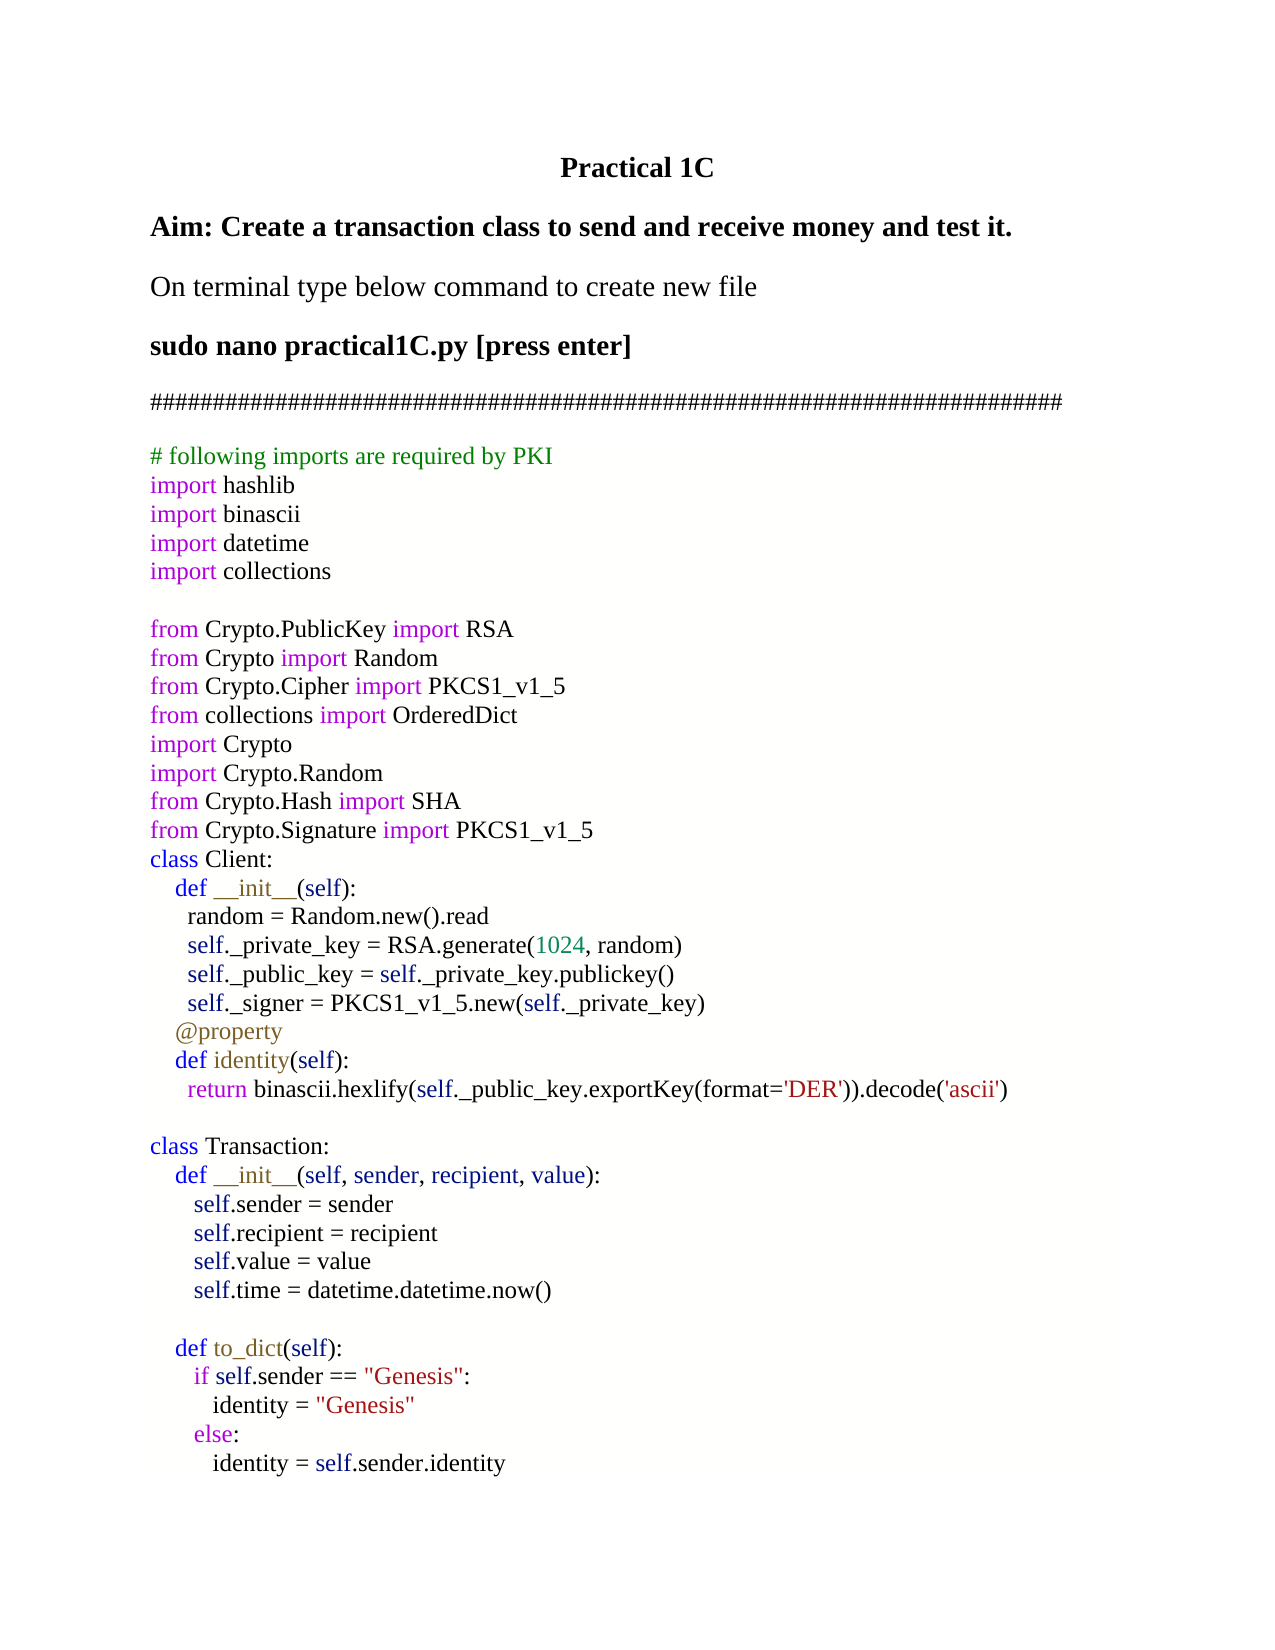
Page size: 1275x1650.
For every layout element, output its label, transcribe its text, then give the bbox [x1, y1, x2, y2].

text import datetime [150, 528, 1125, 556]
text from Crypto.Hash import SHA [150, 786, 1125, 815]
text self._public_key = self._private_key.publickey() [150, 959, 1125, 988]
text def __init__(self, sender, recipient, value): [150, 1160, 1125, 1189]
text @property [150, 1016, 1125, 1045]
text self._private_key = RSA.generate(1024, random) [150, 930, 1125, 959]
text ######################################################################### [150, 387, 1125, 416]
text random = Random.new().read [150, 901, 1125, 930]
text identity = "Genesis" [150, 1390, 1125, 1419]
text from Crypto import Random [150, 643, 1125, 671]
text Practical 1C [150, 150, 1125, 183]
text self.value = value [150, 1246, 1125, 1275]
text On terminal type below command to create new file [150, 269, 1125, 302]
text self.sender = sender [150, 1189, 1125, 1218]
text import collections [150, 556, 1125, 585]
text def __init__(self): [150, 873, 1125, 901]
text import Crypto [150, 729, 1125, 758]
text self.recipient = recipient [150, 1218, 1125, 1246]
text def identity(self): [150, 1045, 1125, 1074]
text self.time = datetime.datetime.now() [150, 1275, 1125, 1304]
text Aim: Create a transaction class to send and receive money and test it. [150, 209, 1125, 243]
text identity = self.sender.identity [150, 1448, 1125, 1476]
text # following imports are required by PKI [150, 441, 1125, 470]
text import Crypto.Random [150, 758, 1125, 786]
text import binascii [150, 499, 1125, 528]
text from Crypto.PublicKey import RSA [150, 614, 1125, 643]
text return binascii.hexlify(self._public_key.exportKey(format='DER')).decode('ascii') [150, 1074, 1125, 1103]
text def to_dict(self): [150, 1333, 1125, 1361]
text sudo nano practical1C.py [press enter] [150, 328, 1125, 362]
text else: [150, 1419, 1125, 1448]
text class Client: [150, 844, 1125, 873]
text from collections import OrderedDict [150, 700, 1125, 729]
text from Crypto.Signature import PKCS1_v1_5 [150, 815, 1125, 844]
text if self.sender == "Genesis": [150, 1361, 1125, 1390]
text class Transaction: [150, 1131, 1125, 1160]
text import hashlib [150, 470, 1125, 499]
text self._signer = PKCS1_v1_5.new(self._private_key) [150, 988, 1125, 1016]
text from Crypto.Cipher import PKCS1_v1_5 [150, 671, 1125, 700]
